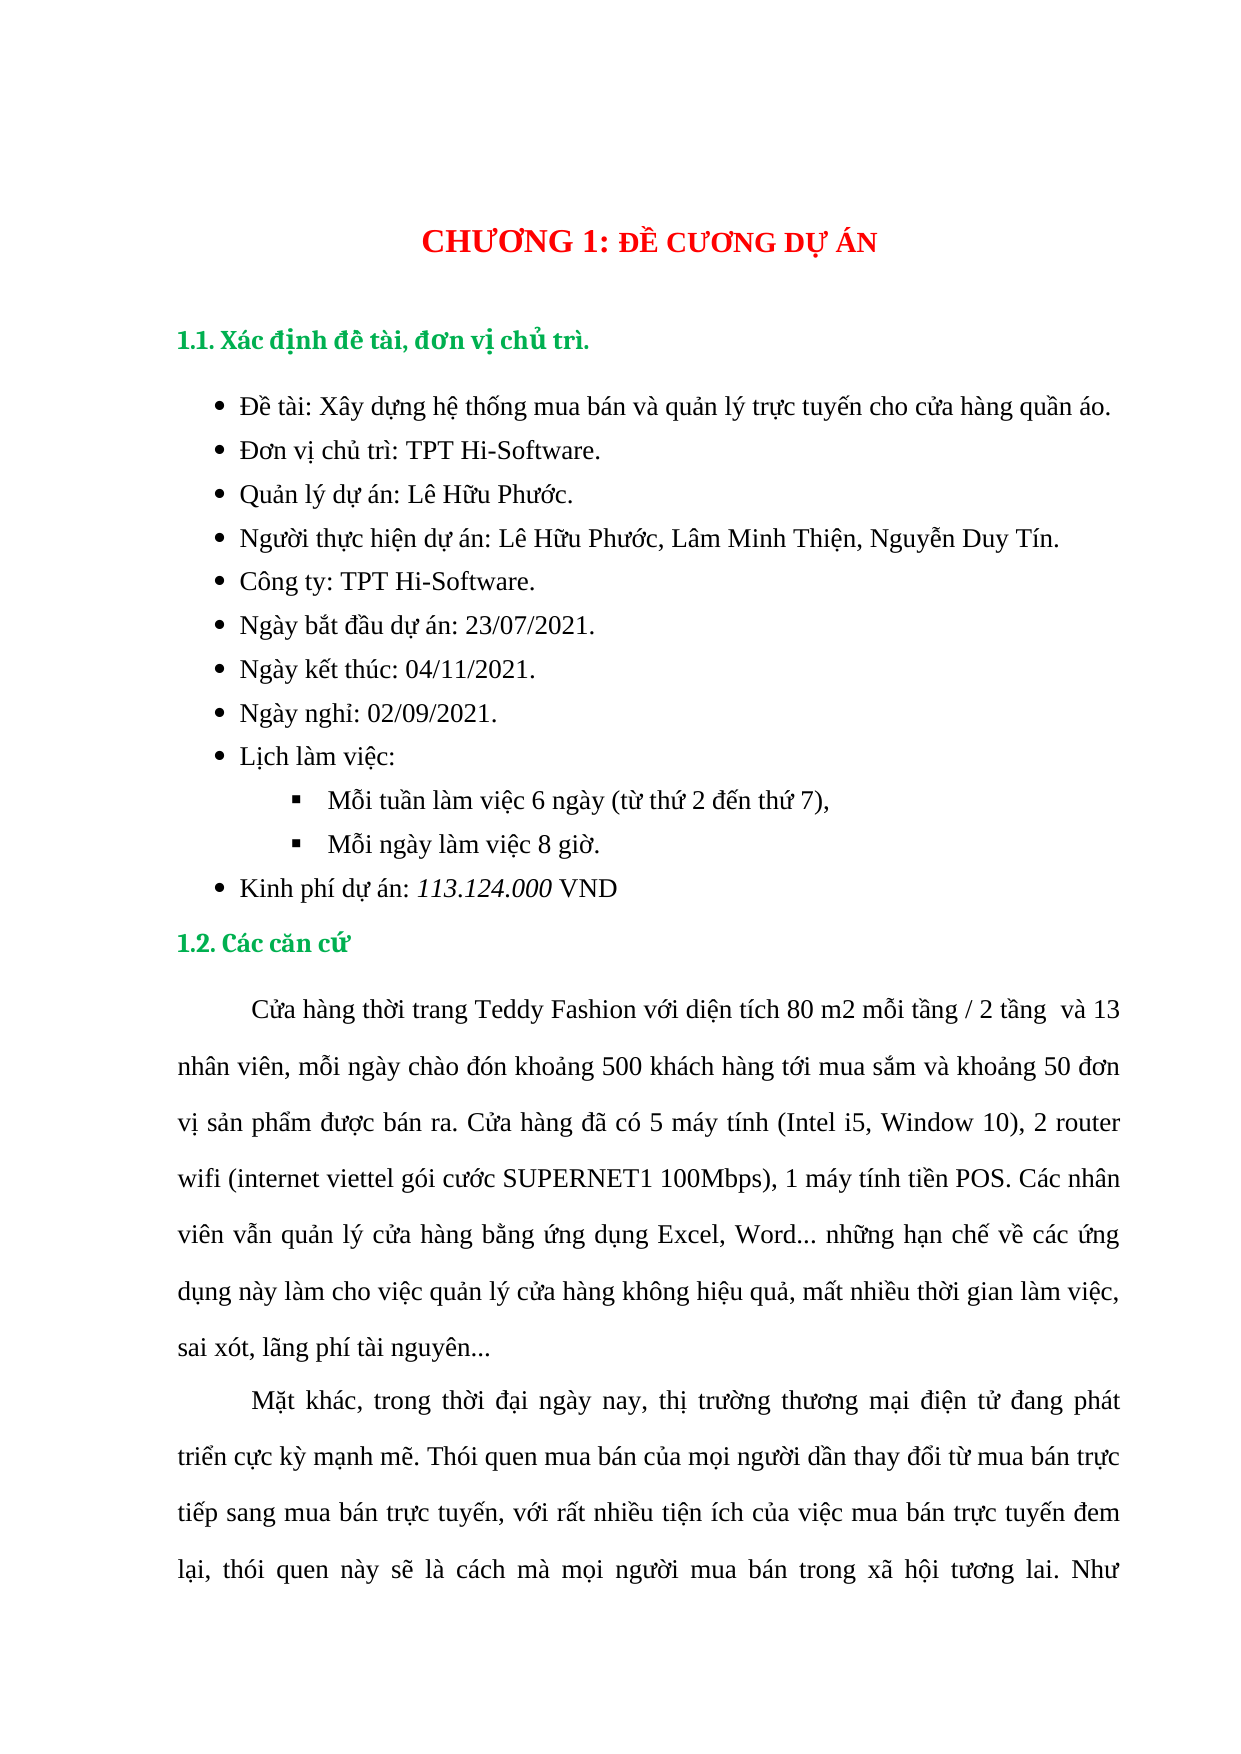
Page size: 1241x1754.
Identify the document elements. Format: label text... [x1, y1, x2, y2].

subtitle ĐỀ CƯƠNG DỰ ÁN [177, 203, 1122, 278]
list Đơn vị chủ trì: TPT Hi-Software. [215, 431, 1122, 468]
list Lịch làm việc: [215, 737, 1122, 775]
subtitle Các căn cứ [177, 925, 1122, 962]
list Mỗi ngày làm việc 8 giờ. [290, 825, 1122, 862]
subtitle Xác định đề tài, đơn vị chủ trì. [177, 322, 1122, 359]
list Người thực hiện dự án: Lê Hữu Phước, Lâm Minh Thiện, Nguyễn Duy Tín. [215, 518, 1122, 556]
list Ngày kết thúc: 04/11/2021. [215, 650, 1122, 687]
list Đề tài: Xây dựng hệ thống mua bán và quản lý trực tuyến cho cửa hàng quần áo. [215, 387, 1122, 425]
list Kinh phí dự án: 113.124.000 VND [215, 868, 1122, 906]
list Ngày bắt đầu dự án: 23/07/2021. [215, 606, 1122, 643]
list Công ty: TPT Hi-Software. [215, 562, 1122, 600]
list Ngày nghỉ: 02/09/2021. [215, 693, 1122, 731]
list Quản lý dự án: Lê Hữu Phước. [215, 475, 1122, 512]
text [177, 1381, 1122, 1587]
text Cửa hàng thời trang Teddy Fashion với diện tích 80 m2 mỗi tầng / 2 tầng và 13 nhân viên, mỗi ngày chào đón khoảng 500 khách hàng tới mua sắm và khoảng 50 đơn vị sản phẩm được bán ra. Cửa hàng đã có 5 máy tính (Intel i5, Window 10), 2 router wifi (internet viettel gói cước SUPERNET1 100Mbps), 1 máy tính tiền POS. Các nhân viên vẫn quản lý cửa hàng bằng ứng dụng Excel, Word... những hạn chế về các ứng dụng này làm cho việc quản lý cửa hàng không hiệu quả, mất nhiều thời gian làm việc, sai xót, lãng phí tài nguyên... [177, 990, 1122, 1365]
list Mỗi tuần làm việc 6 ngày (từ thứ 2 đến thứ 7), [290, 781, 1122, 818]
